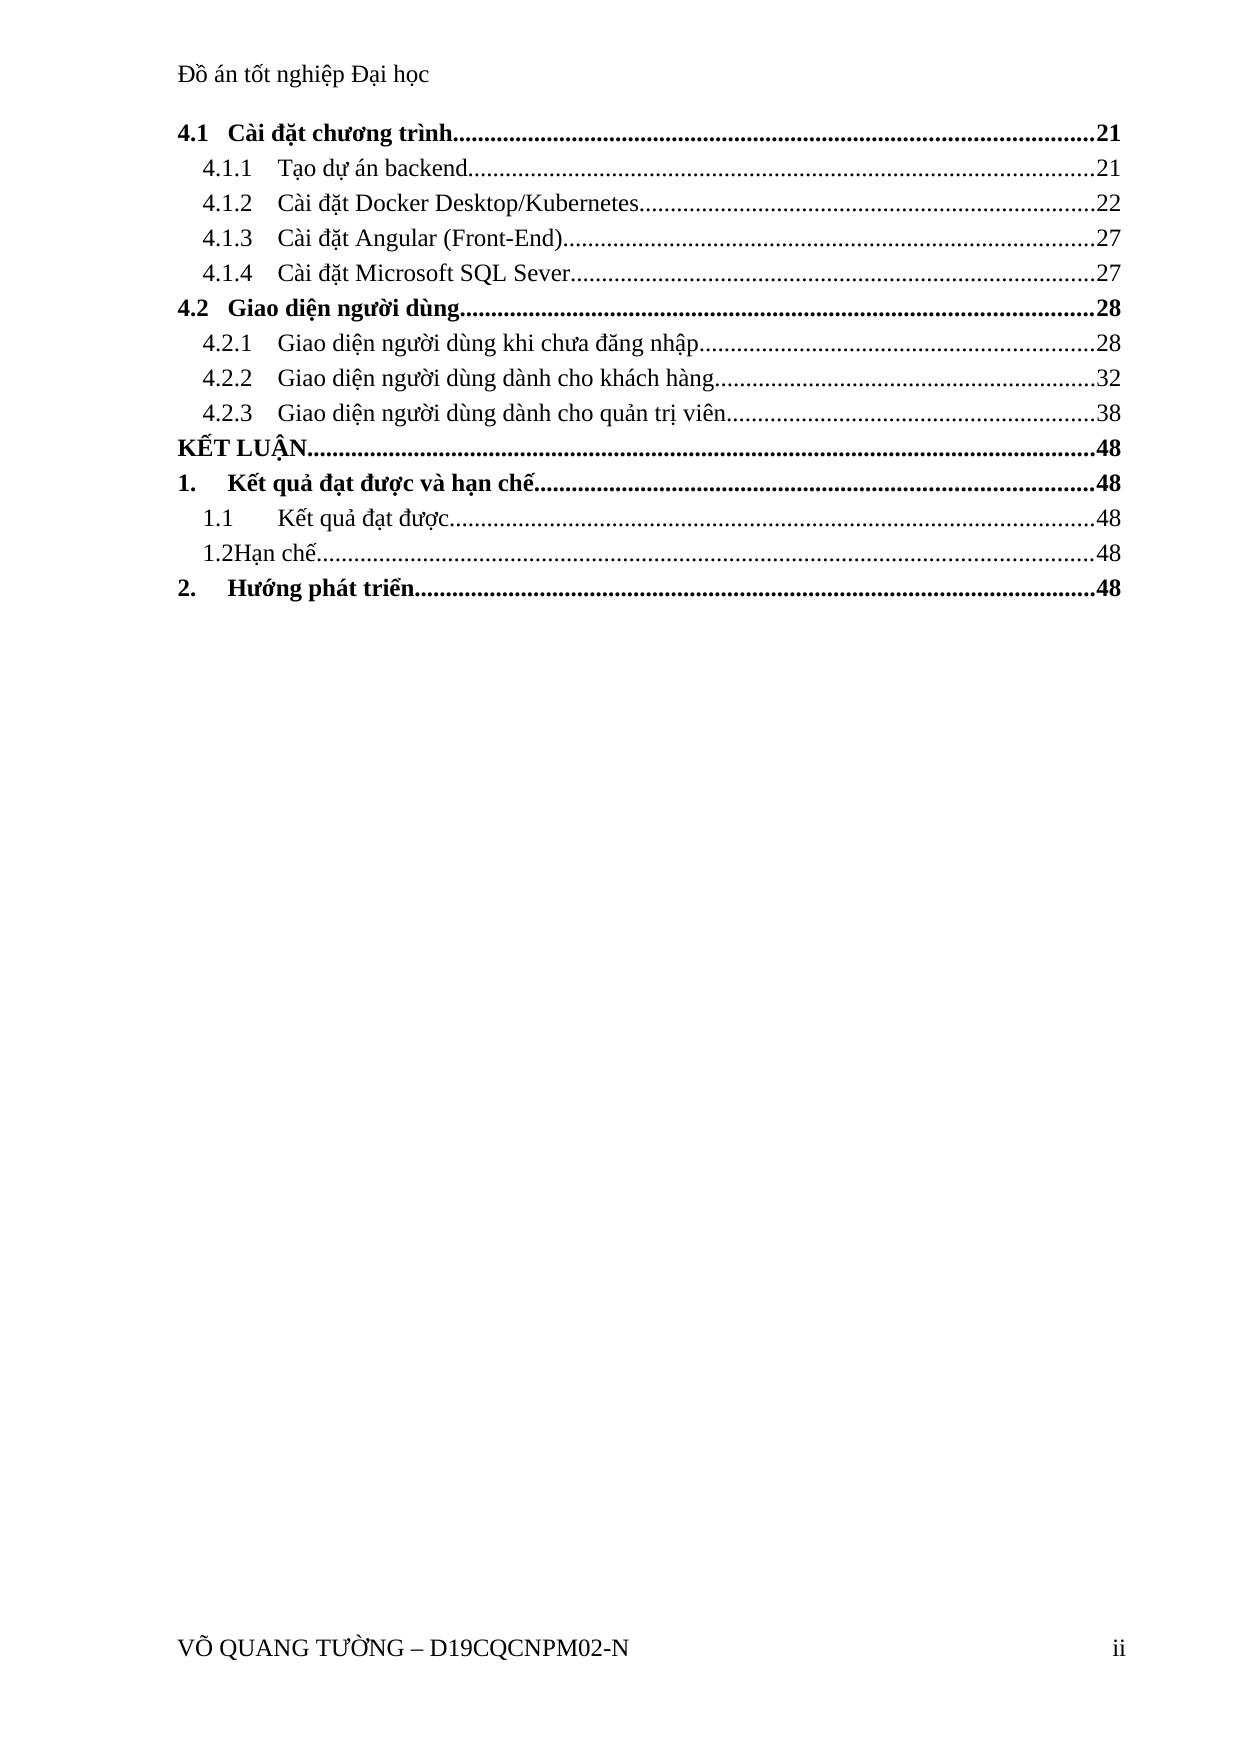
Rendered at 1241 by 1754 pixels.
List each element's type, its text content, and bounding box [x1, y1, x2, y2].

text 4.1.4 Cài đặt Microsoft SQL Sever 27 [202, 258, 1122, 287]
text 4.2.2 Giao diện người dùng dành cho khách hàng 32 [202, 363, 1122, 392]
text 4.1.1 Tạo dự án backend 21 [202, 153, 1122, 182]
text 4.2.3 Giao diện người dùng dành cho quản trị viên 38 [202, 398, 1122, 427]
text 1. Kết quả đạt được và hạn chế 48 [177, 468, 1122, 497]
text 4.1.3 Cài đặt Angular (Front-End) 27 [202, 223, 1122, 252]
text 4.1 Cài đặt chương trình 21 [177, 118, 1122, 147]
text 1.2Hạn chế 48 [202, 538, 1122, 567]
text KẾT LUẬN 48 [177, 433, 1122, 462]
text 1.1 Kết quả đạt được 48 [202, 503, 1122, 532]
text 2. Hướng phát triển 48 [177, 573, 1122, 602]
text 4.2.1 Giao diện người dùng khi chưa đăng nhập 28 [202, 328, 1122, 357]
text 4.2 Giao diện người dùng 28 [177, 293, 1122, 322]
text 4.1.2 Cài đặt Docker Desktop/Kubernetes 22 [202, 188, 1122, 217]
